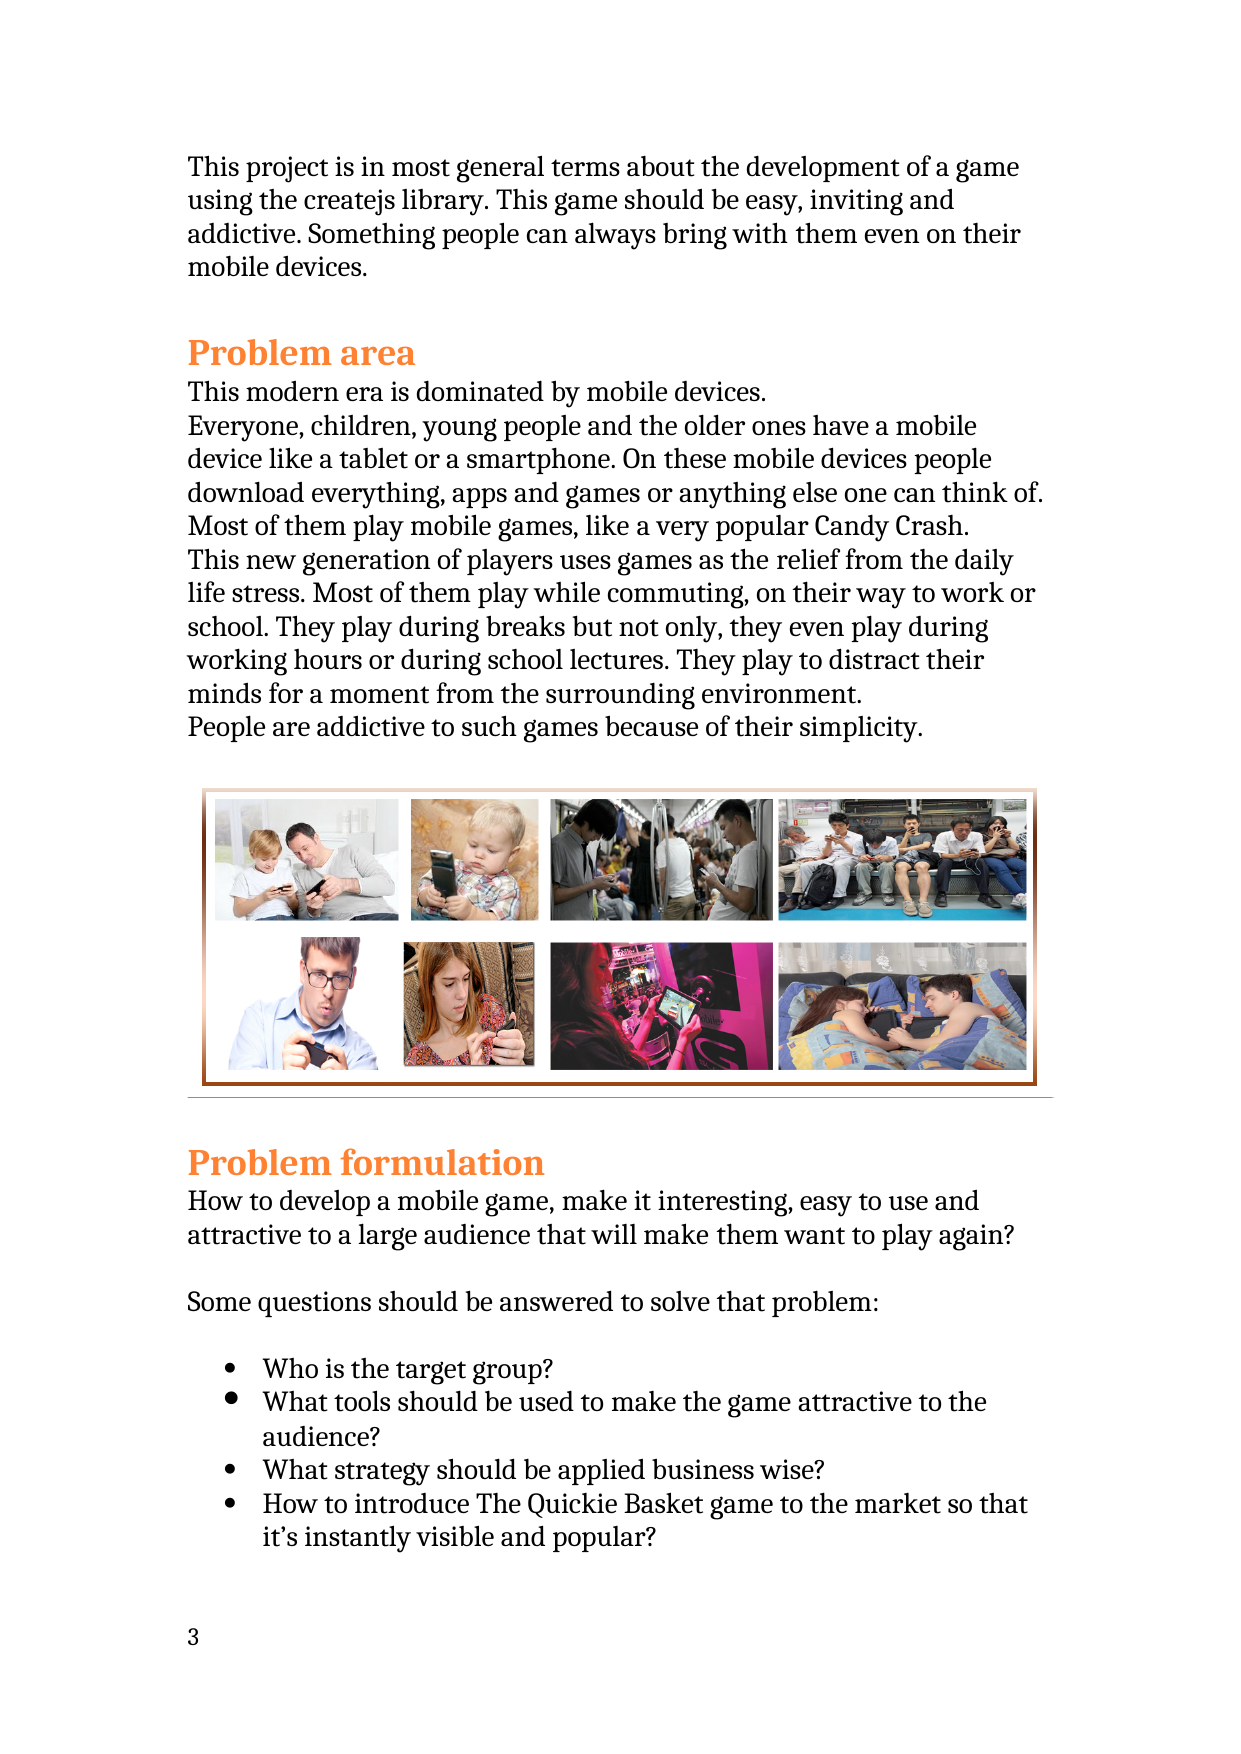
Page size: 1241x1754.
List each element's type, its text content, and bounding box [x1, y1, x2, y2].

list What strategy should be applied business wise? [225, 1453, 1053, 1487]
text Everyone, children, young people and the older ones have a mobile device like a tablet or a smartphone. On these mobile devices people download everything, apps and games or anything else one can think of. Most of them play mobile games, like a very popular Candy Crash. [187, 409, 1053, 543]
text Some questions should be answered to solve that problem: [187, 1285, 1053, 1318]
list Who is the target group? [225, 1352, 1053, 1386]
text This new generation of players uses games as the relief from the daily life stress. Most of them play while commuting, on their way to work or school. They play during breaks but not only, they even play during working hours or during school lectures. They play to distract their minds for a moment from the surrounding environment. [187, 543, 1053, 711]
text How to develop a mobile game, make it interesting, easy to use and attractive to a large audience that will make them want to play again? [187, 1184, 1053, 1251]
list What tools should be used to make the game attractive to the audience? [225, 1386, 1053, 1453]
list How to introduce The Quickie Basket game to the market so that it’s instantly visible and popular? [225, 1487, 1053, 1554]
text Problem formulation [187, 1141, 1053, 1184]
text This modern era is dominated by mobile devices. [187, 375, 1053, 409]
text People are addictive to such games because of their simplicity. [187, 711, 1053, 744]
text This project is in most general terms about the development of a game using the createjs library. This game should be easy, inviting and addictive. Something people can always bring with them even on their mobile devices. [187, 150, 1053, 284]
picture [187, 777, 1055, 1098]
text Problem area [187, 332, 1053, 375]
